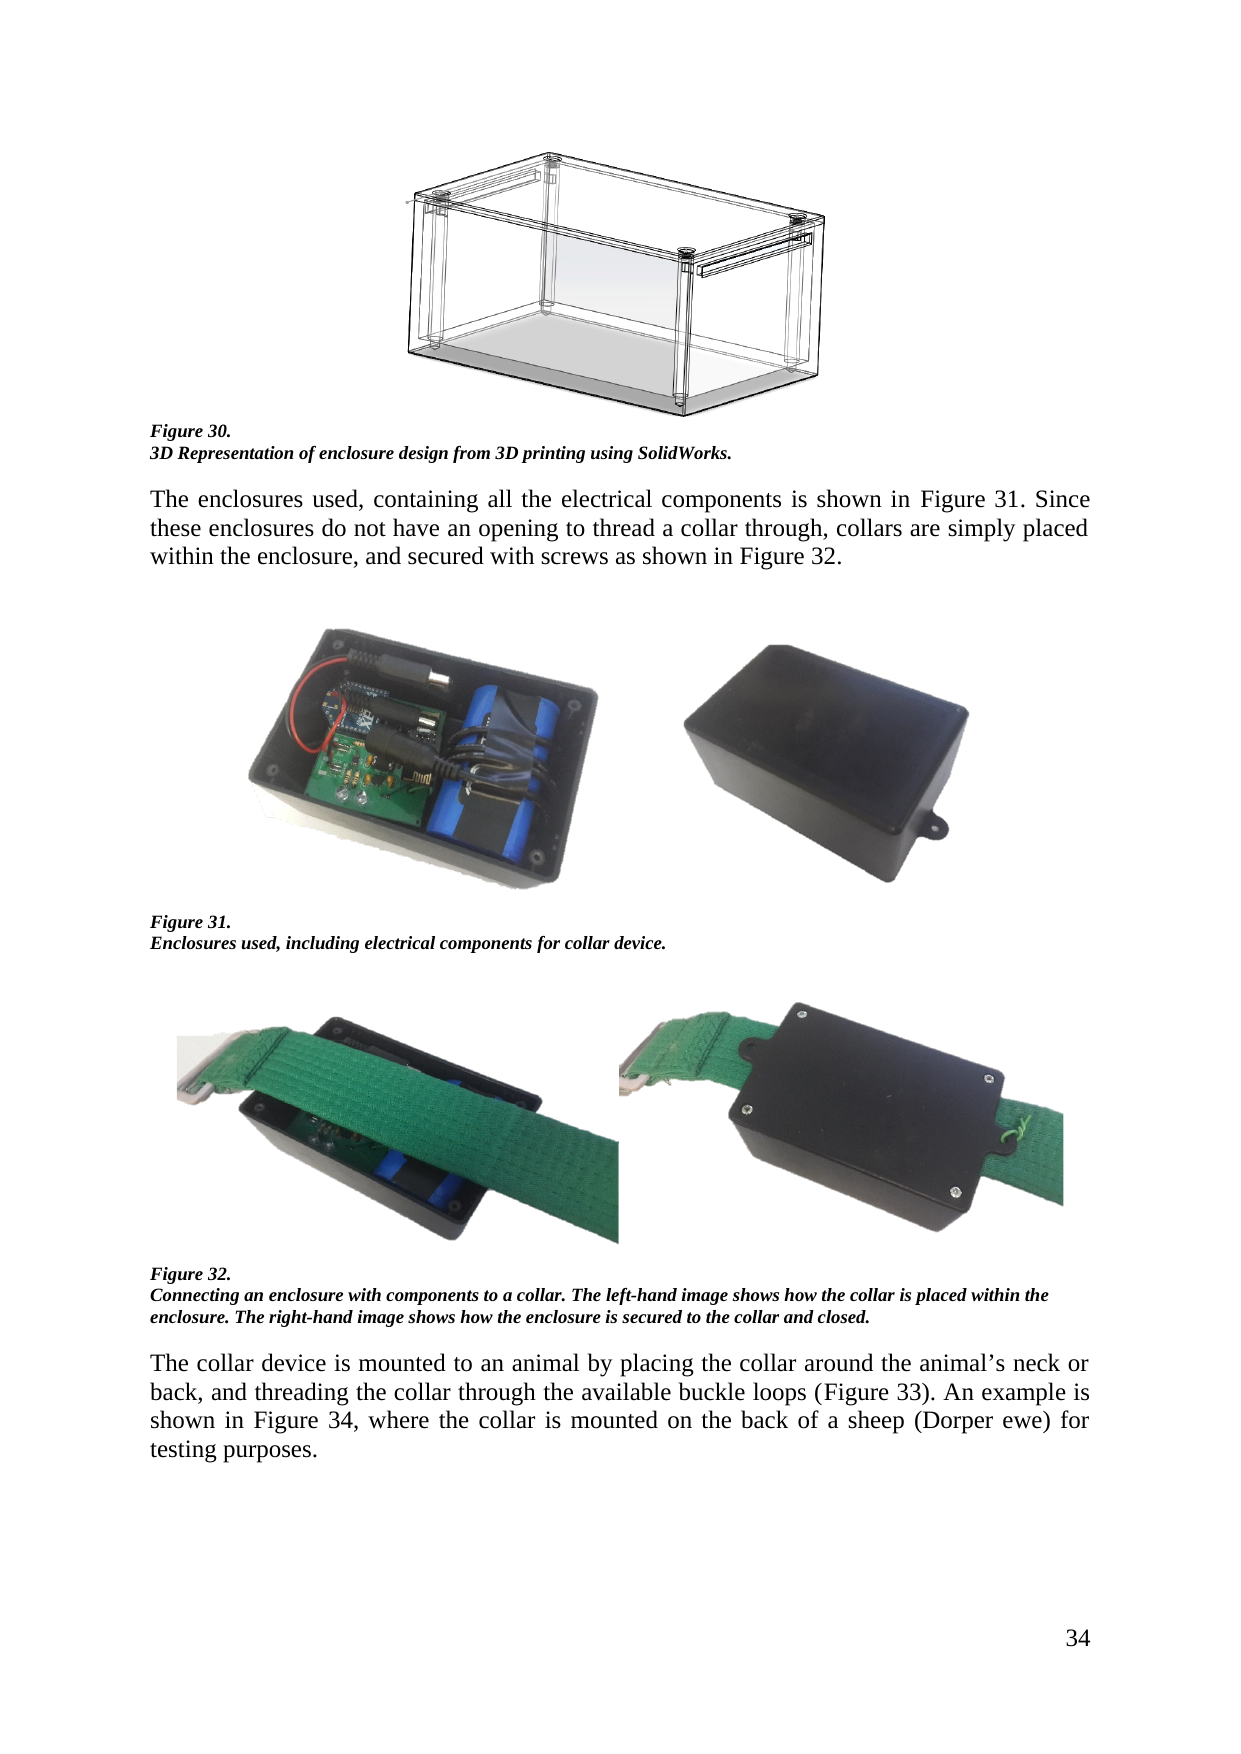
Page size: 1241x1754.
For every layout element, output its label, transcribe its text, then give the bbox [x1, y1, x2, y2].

picture [176, 974, 1064, 1263]
text Figure 32. [150, 1262, 1090, 1284]
text Figure 31. [150, 911, 1090, 932]
text Figure 30. [150, 420, 1090, 442]
text Enclosures used, including electrical components for collar device. [150, 932, 1090, 954]
text The collar device is mounted to an animal by placing the collar around the animal’s neck or back, and threading the collar through the available buckle loops (Figure 33). An example is shown in Figure 34, where the collar is mounted on the back of a sheep (Dorper ewe) for testing purposes. [150, 1348, 1090, 1463]
text 3D Representation of enclosure design from 3D printing using SolidWorks. [150, 442, 1090, 463]
picture [396, 149, 844, 420]
text Connecting an enclosure with components to a collar. The left-hand image shows how the collar is placed within the enclosure. The right-hand image shows how the enclosure is secured to the collar and closed. [150, 1284, 1090, 1327]
text The enclosures used, containing all the electrical components is shown in Figure 31. Since these enclosures do not have an opening to thread a collar through, collars are simply placed within the enclosure, and secured with screws as shown in Figure 32. [150, 484, 1090, 570]
picture [216, 598, 1025, 911]
